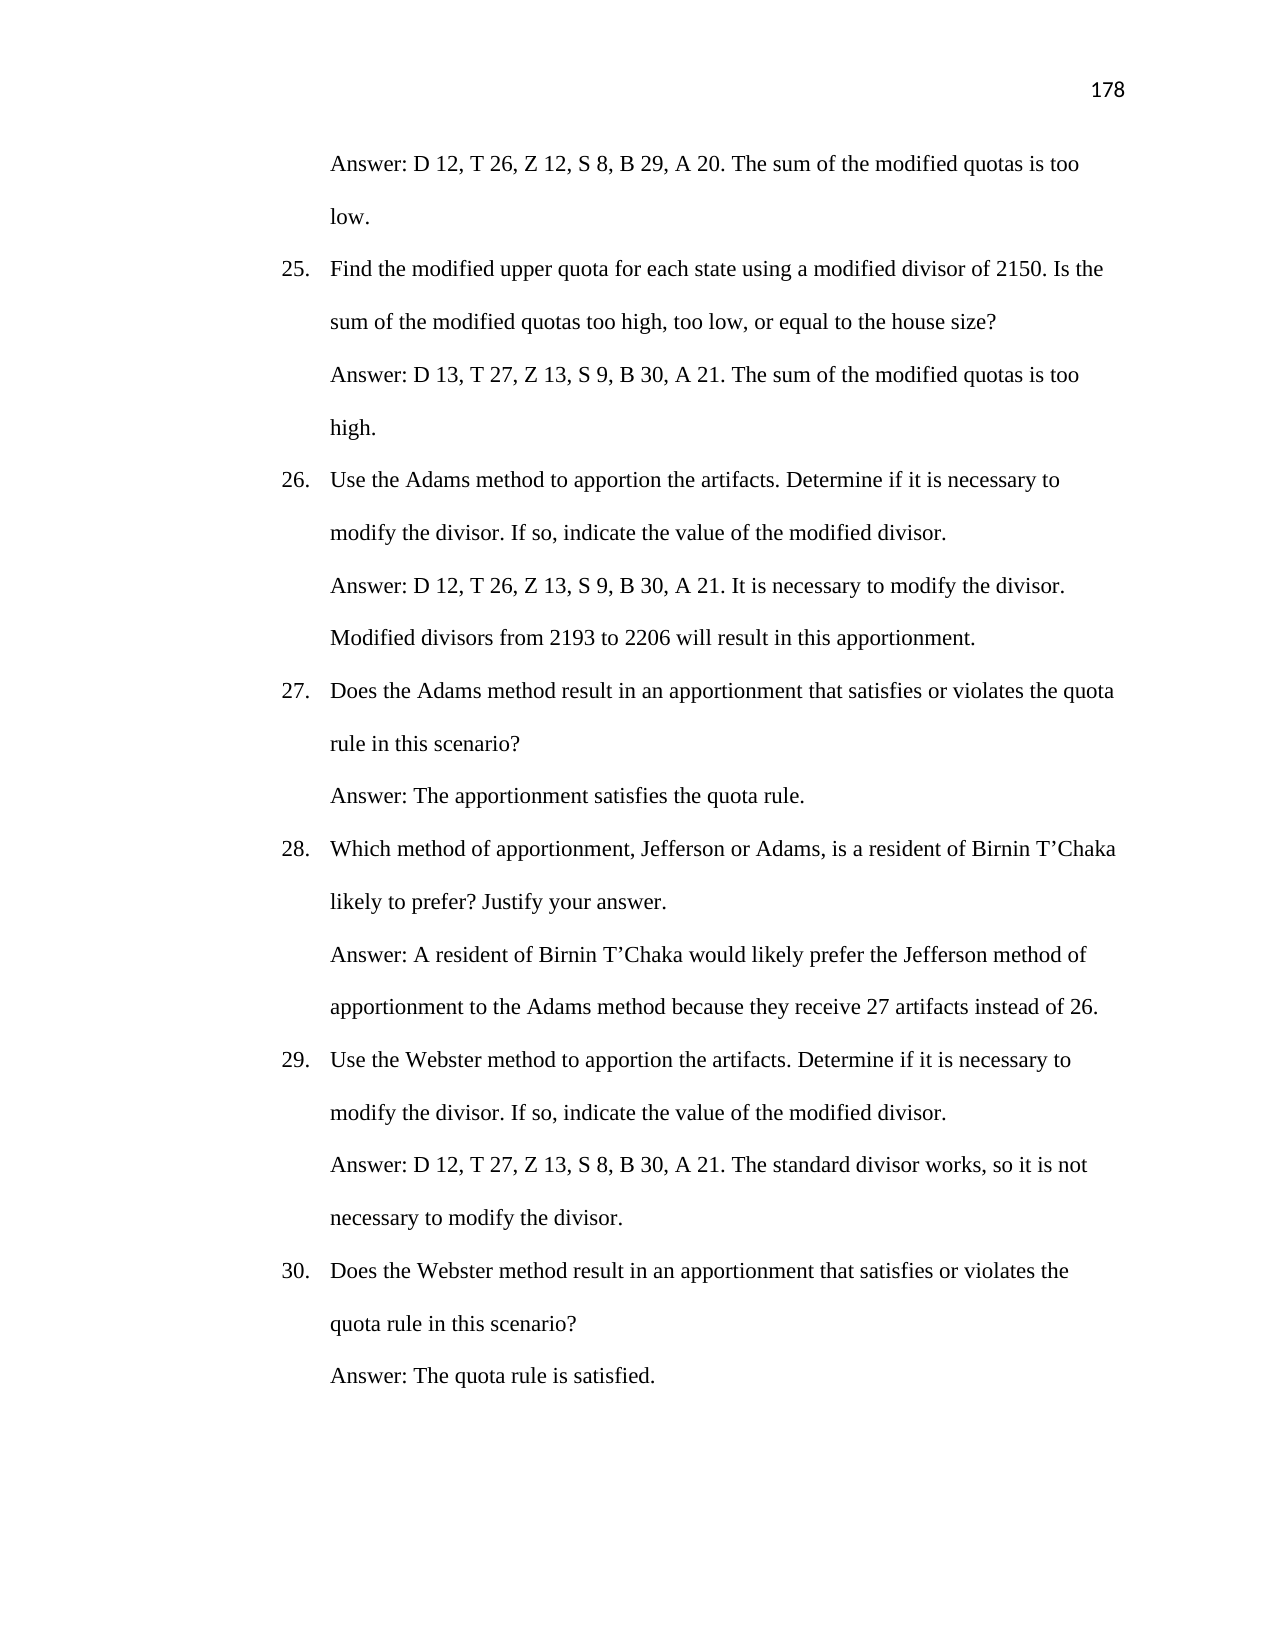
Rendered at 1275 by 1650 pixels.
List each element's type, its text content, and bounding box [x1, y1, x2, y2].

list Answer: A resident of Birnin T’Chaka would likely prefer the Jefferson method of apportionment to the Adams method because they receive 27 artifacts instead of 26. [330, 941, 1125, 1020]
list Answer: D 13, T 27, Z 13, S 9, B 30, A 21. The sum of the modified quotas is too high. [330, 361, 1125, 440]
list Answer: The quota rule is satisfied. [330, 1362, 1125, 1389]
list Which method of apportionment, Jefferson or Adams, is a resident of Birnin T’Chaka likely to prefer? Justify your answer. [281, 835, 1125, 914]
list Does the Webster method result in an apportionment that satisfies or violates the quota rule in this scenario? [281, 1257, 1125, 1336]
list Use the Webster method to apportion the artifacts. Determine if it is necessary to modify the divisor. If so, indicate the value of the modified divisor. [281, 1046, 1125, 1125]
list Find the modified upper quota for each state using a modified divisor of 2150. Is the sum of the modified quotas too high, too low, or equal to the house size? [281, 255, 1125, 334]
list Use the Adams method to apportion the artifacts. Determine if it is necessary to modify the divisor. If so, indicate the value of the modified divisor. [281, 466, 1125, 545]
list Does the Adams method result in an apportionment that satisfies or violates the quota rule in this scenario? [281, 677, 1125, 756]
list Answer: D 12, T 27, Z 13, S 8, B 30, A 21. The standard divisor works, so it is not necessary to modify the divisor. [330, 1151, 1125, 1231]
list Answer: D 12, T 26, Z 12, S 8, B 29, A 20. The sum of the modified quotas is too low. [330, 150, 1125, 229]
list Answer: The apportionment satisfies the quota rule. [330, 782, 1125, 809]
list Answer: D 12, T 26, Z 13, S 9, B 30, A 21. It is necessary to modify the divisor. Modified divisors from 2193 to 2206 will result in this apportionment. [330, 572, 1125, 651]
